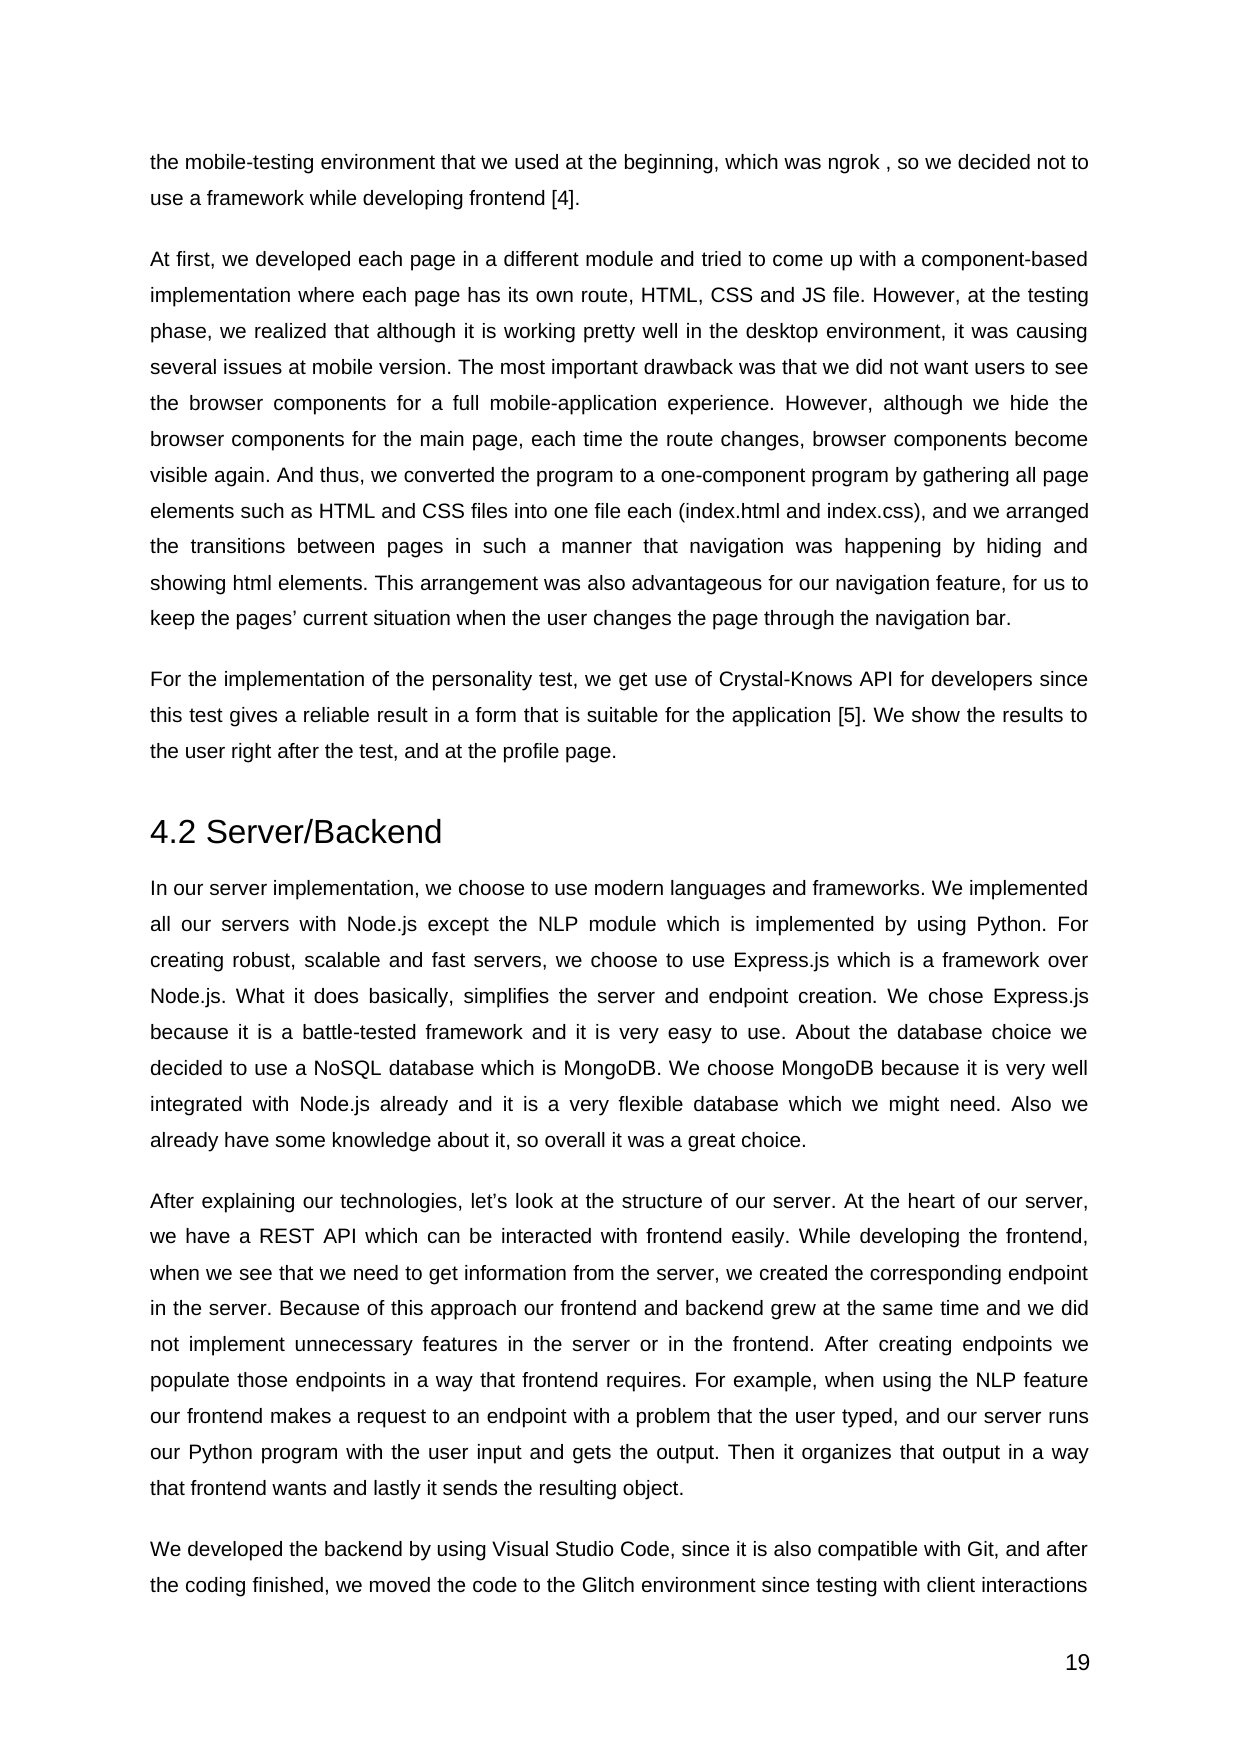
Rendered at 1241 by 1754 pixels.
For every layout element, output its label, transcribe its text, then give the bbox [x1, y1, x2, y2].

text For the implementation of the personality test, we get use of Crystal-Knows API for developers since this test gives a reliable result in a form that is suitable for the application [5]. We show the results to the user right after the test, and at the profile page. [150, 667, 1090, 763]
text At first, we developed each page in a different module and tried to come up with a component-based implementation where each page has its own route, HTML, CSS and JS file. However, at the testing phase, we realized that although it is working pretty well in the desktop environment, it was causing several issues at mobile version. The most important drawback was that we did not want users to see the browser components for a full mobile-application experience. However, although we hide the browser components for the main page, each time the route changes, browser components become visible again. And thus, we converted the program to a one-component program by gathering all page elements such as HTML and CSS files into one file each (index.html and index.css), and we arranged the transitions between pages in such a manner that navigation was happening by hiding and showing html elements. This arrangement was also advantageous for our navigation feature, for us to keep the pages’ current situation when the user changes the page through the navigation bar. [150, 247, 1090, 630]
subtitle 4.2 Server/Backend [150, 812, 1090, 851]
text In our server implementation, we choose to use modern languages and frameworks. We implemented all our servers with Node.js except the NLP module which is implemented by using Python. For creating robust, scalable and fast servers, we choose to use Express.js which is a framework over Node.js. What it does basically, simplifies the server and endpoint creation. We chose Express.js because it is a battle-tested framework and it is very easy to use. About the database choice we decided to use a NoSQL database which is MongoDB. We choose MongoDB because it is very well integrated with Node.js already and it is a very flexible database which we might need. Also we already have some knowledge about it, so overall it was a great choice. [150, 876, 1090, 1151]
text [150, 1537, 1090, 1597]
text After explaining our technologies, let’s look at the structure of our server. At the heart of our server, we have a REST API which can be interacted with frontend easily. While developing the frontend, when we see that we need to get information from the server, we created the corresponding endpoint in the server. Because of this approach our frontend and backend grew at the same time and we did not implement unnecessary features in the server or in the frontend. After creating endpoints we populate those endpoints in a way that frontend requires. For example, when using the NLP feature our frontend makes a request to an endpoint with a problem that the user typed, and our server runs our Python program with the user input and gets the output. Then it organizes that output in a way that frontend wants and lastly it sends the resulting object. [150, 1188, 1090, 1500]
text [150, 150, 1090, 210]
